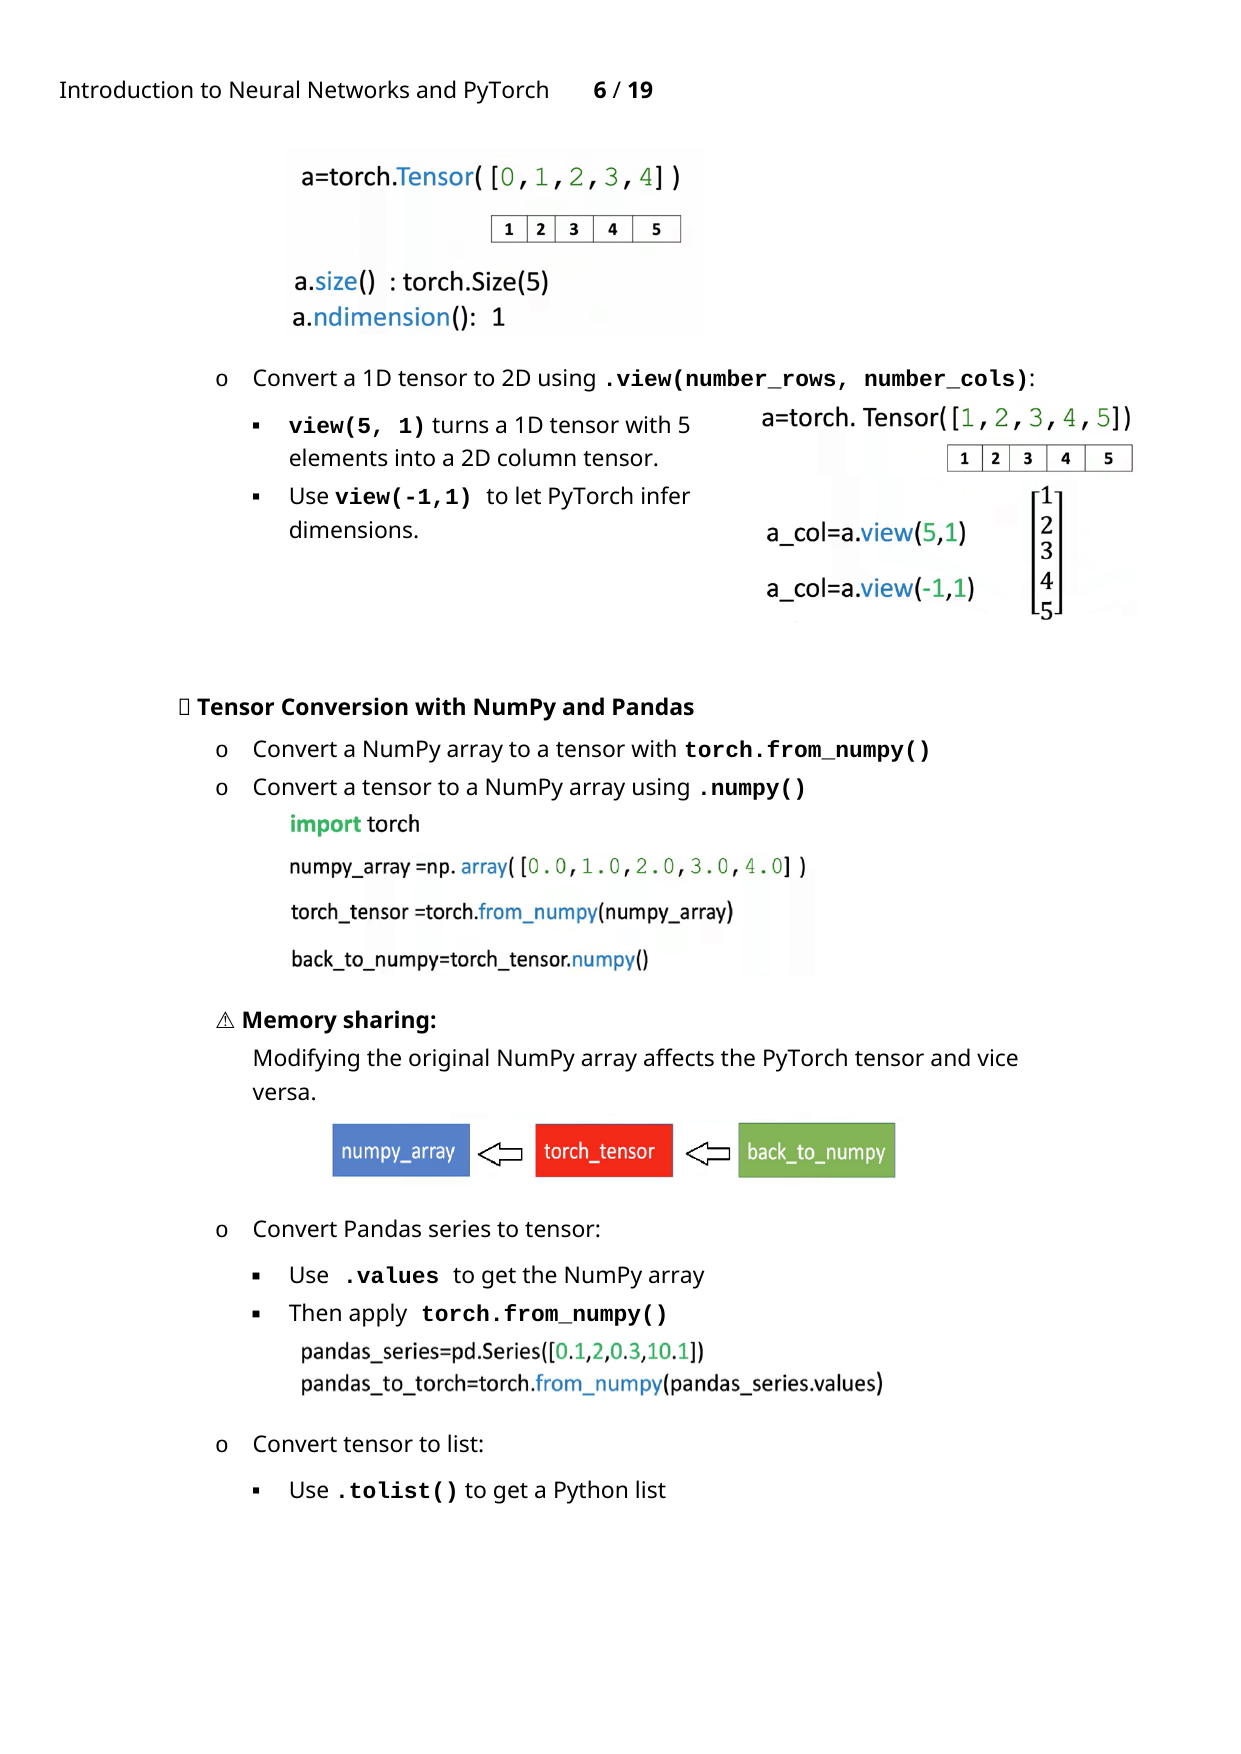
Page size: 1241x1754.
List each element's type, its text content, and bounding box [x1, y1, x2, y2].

list Convert tensor to list: [215, 1428, 1063, 1459]
list Modifying the original NumPy array affects the PyTorch tensor and vice versa. [252, 1042, 1063, 1107]
list Then apply torch.from_numpy() [251, 1297, 1063, 1328]
list view(5, 1) turns a 1D tensor with 5 elements into a 2D column tensor. [251, 408, 754, 474]
list Use .values to get the NumPy array [251, 1259, 1063, 1290]
picture [283, 147, 704, 335]
picture [295, 1335, 886, 1401]
list Use .tolist() to get a Python list [251, 1474, 1063, 1506]
picture [754, 398, 1138, 628]
list Convert a 1D tensor to 2D using .view(number_rows, number_cols): [215, 362, 1063, 393]
list Convert a NumPy array to a tensor with torch.from_numpy() [215, 732, 1063, 764]
picture [283, 808, 815, 977]
list Use view(-1,1) to let PyTorch infer dimensions. [251, 480, 754, 545]
list Convert Pandas series to tensor: [215, 1213, 1063, 1244]
text 🔸 Tensor Conversion with NumPy and Pandas [177, 690, 1063, 722]
picture [325, 1113, 916, 1186]
text ⚠️ Memory sharing: [215, 1004, 1063, 1035]
list Convert a tensor to a NumPy array using .numpy() [215, 771, 1063, 802]
